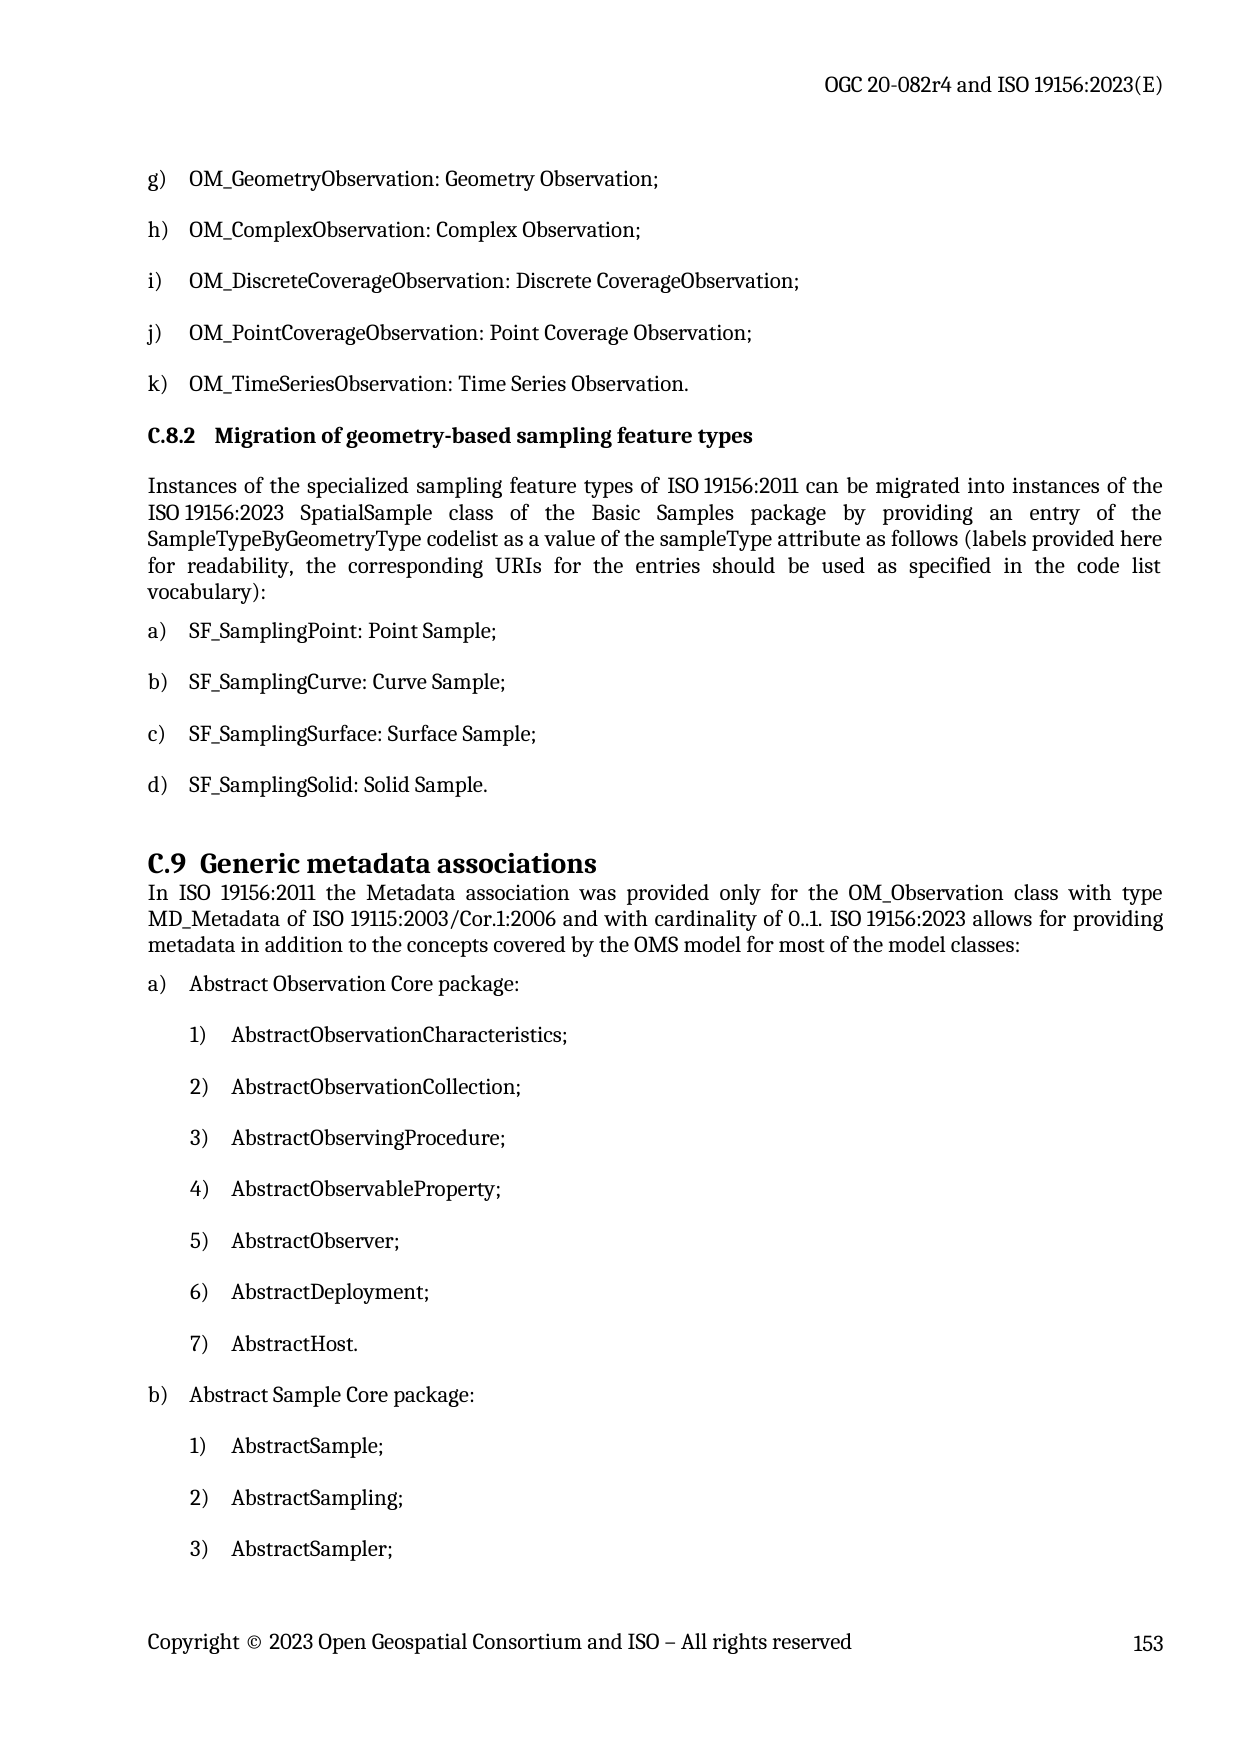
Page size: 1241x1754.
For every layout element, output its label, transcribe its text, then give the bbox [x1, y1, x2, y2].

list 2) AbstractSampling; [190, 1484, 1163, 1511]
list h) OM_ComplexObservation: Complex Observation; [148, 217, 1163, 243]
list j) OM_PointCoverageObservation: Point Coverage Observation; [148, 319, 1163, 346]
list 6) AbstractDeployment; [190, 1279, 1163, 1305]
list a) Abstract Observation Core package: [148, 971, 1163, 997]
list 3) AbstractObservingProcedure; [190, 1125, 1163, 1151]
list 2) AbstractObservationCollection; [190, 1073, 1163, 1100]
text In ISO 19156:2011 the Metadata association was provided only for the OM_Observation class with type MD_Metadata of ISO 19115:2003/Cor.1:2006 and with cardinality of 0..1. ISO 19156:2023 allows for providing metadata in addition to the concepts covered by the OMS model for most of the model classes: [148, 879, 1163, 958]
list g) OM_GeometryObservation: Geometry Observation; [148, 166, 1163, 192]
list 7) AbstractHost. [190, 1330, 1163, 1357]
list b) Abstract Sample Core package: [148, 1382, 1163, 1408]
text Instances of the specialized sampling feature types of ISO 19156:2011 can be migrated into instances of the ISO 19156:2023 SpatialSample class of the Basic Samples package by providing an entry of the SampleTypeByGeometryType codelist as a value of the sampleType attribute as follows (labels provided here for readability, the corresponding URIs for the entries should be used as specified in the code list vocabulary): [148, 473, 1163, 605]
text Migration of geometry-based sampling feature types [148, 422, 1163, 448]
list 1) AbstractSample; [190, 1433, 1163, 1459]
list c) SF_SamplingSurface: Surface Sample; [148, 720, 1163, 747]
list 1) AbstractObservationCharacteristics; [190, 1022, 1163, 1048]
list i) OM_DiscreteCoverageObservation: Discrete CoverageObservation; [148, 268, 1163, 294]
list 4) AbstractObservableProperty; [190, 1176, 1163, 1203]
list b) SF_SamplingCurve: Curve Sample; [148, 669, 1163, 695]
list 5) AbstractObserver; [190, 1228, 1163, 1254]
text Generic metadata associations [148, 851, 1163, 879]
list d) SF_SamplingSolid: Solid Sample. [148, 772, 1163, 798]
list 3) AbstractSampler; [190, 1536, 1163, 1562]
list a) SF_SamplingPoint: Point Sample; [148, 618, 1163, 644]
list k) OM_TimeSeriesObservation: Time Series Observation. [148, 371, 1163, 397]
